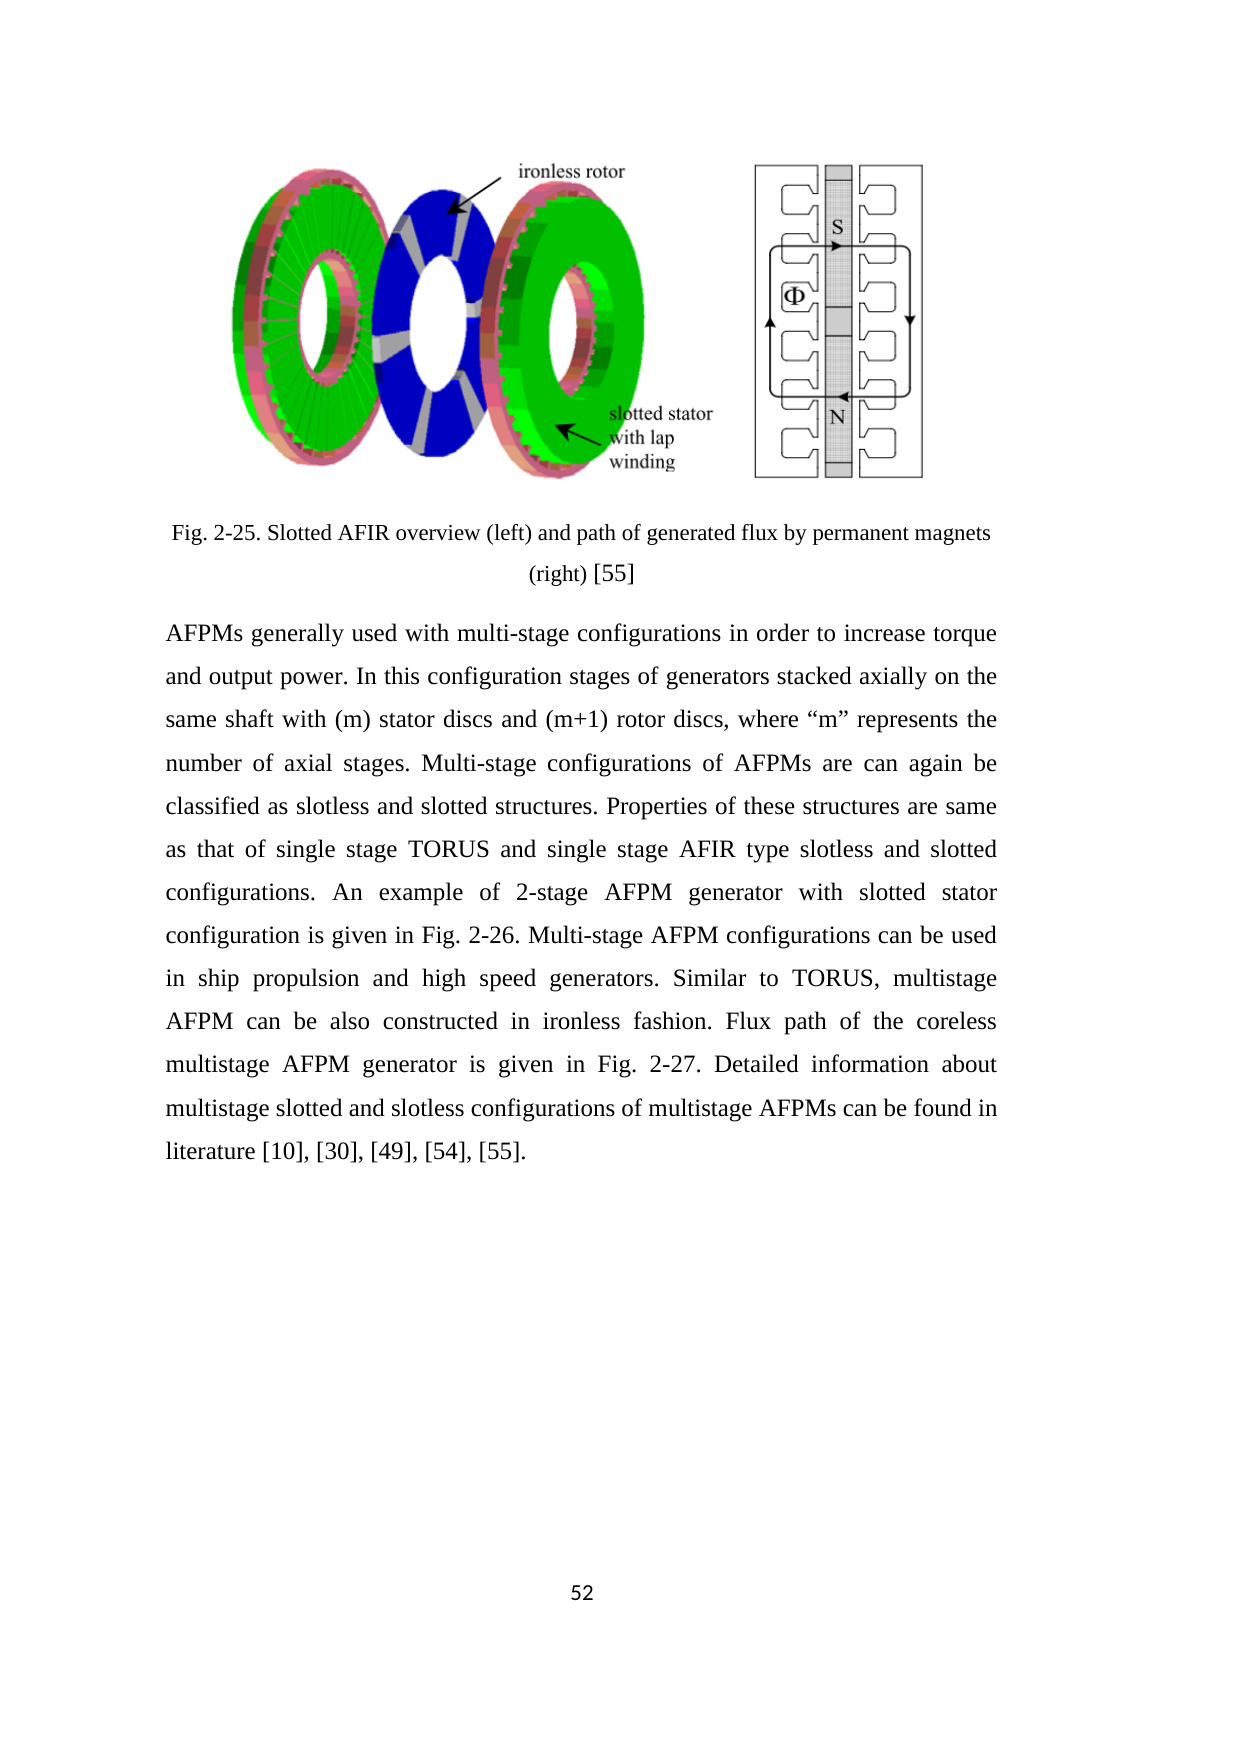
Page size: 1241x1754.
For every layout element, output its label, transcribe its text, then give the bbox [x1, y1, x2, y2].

text AFPMs generally used with multi-stage configurations in order to increase torque and output power. In this configuration stages of generators stacked axially on the same shaft with (m) stator discs and (m+1) rotor discs, where “m” represents the number of axial stages. Multi-stage configurations of AFPMs are can again be classified as slotless and slotted structures. Properties of these structures are same as that of single stage TORUS and single stage AFIR type slotless and slotted configurations. An example of 2-stage AFPM generator with slotted stator configuration is given in Fig. 2-26. Multi-stage AFPM configurations can be used in ship propulsion and high speed generators. Similar to TORUS, multistage AFPM can be also constructed in ironless fashion. Flux path of the coreless multistage AFPM generator is given in Fig. 2-27. Detailed information about multistage slotted and slotless configurations of multistage AFPMs can be found in literature [10], [30], [49], [54], [55]. [165, 618, 998, 1164]
text Fig. 2-25. Slotted AFIR overview (left) and path of generated flux by permanent magnets (right) [55] [165, 519, 998, 587]
picture [221, 153, 942, 489]
